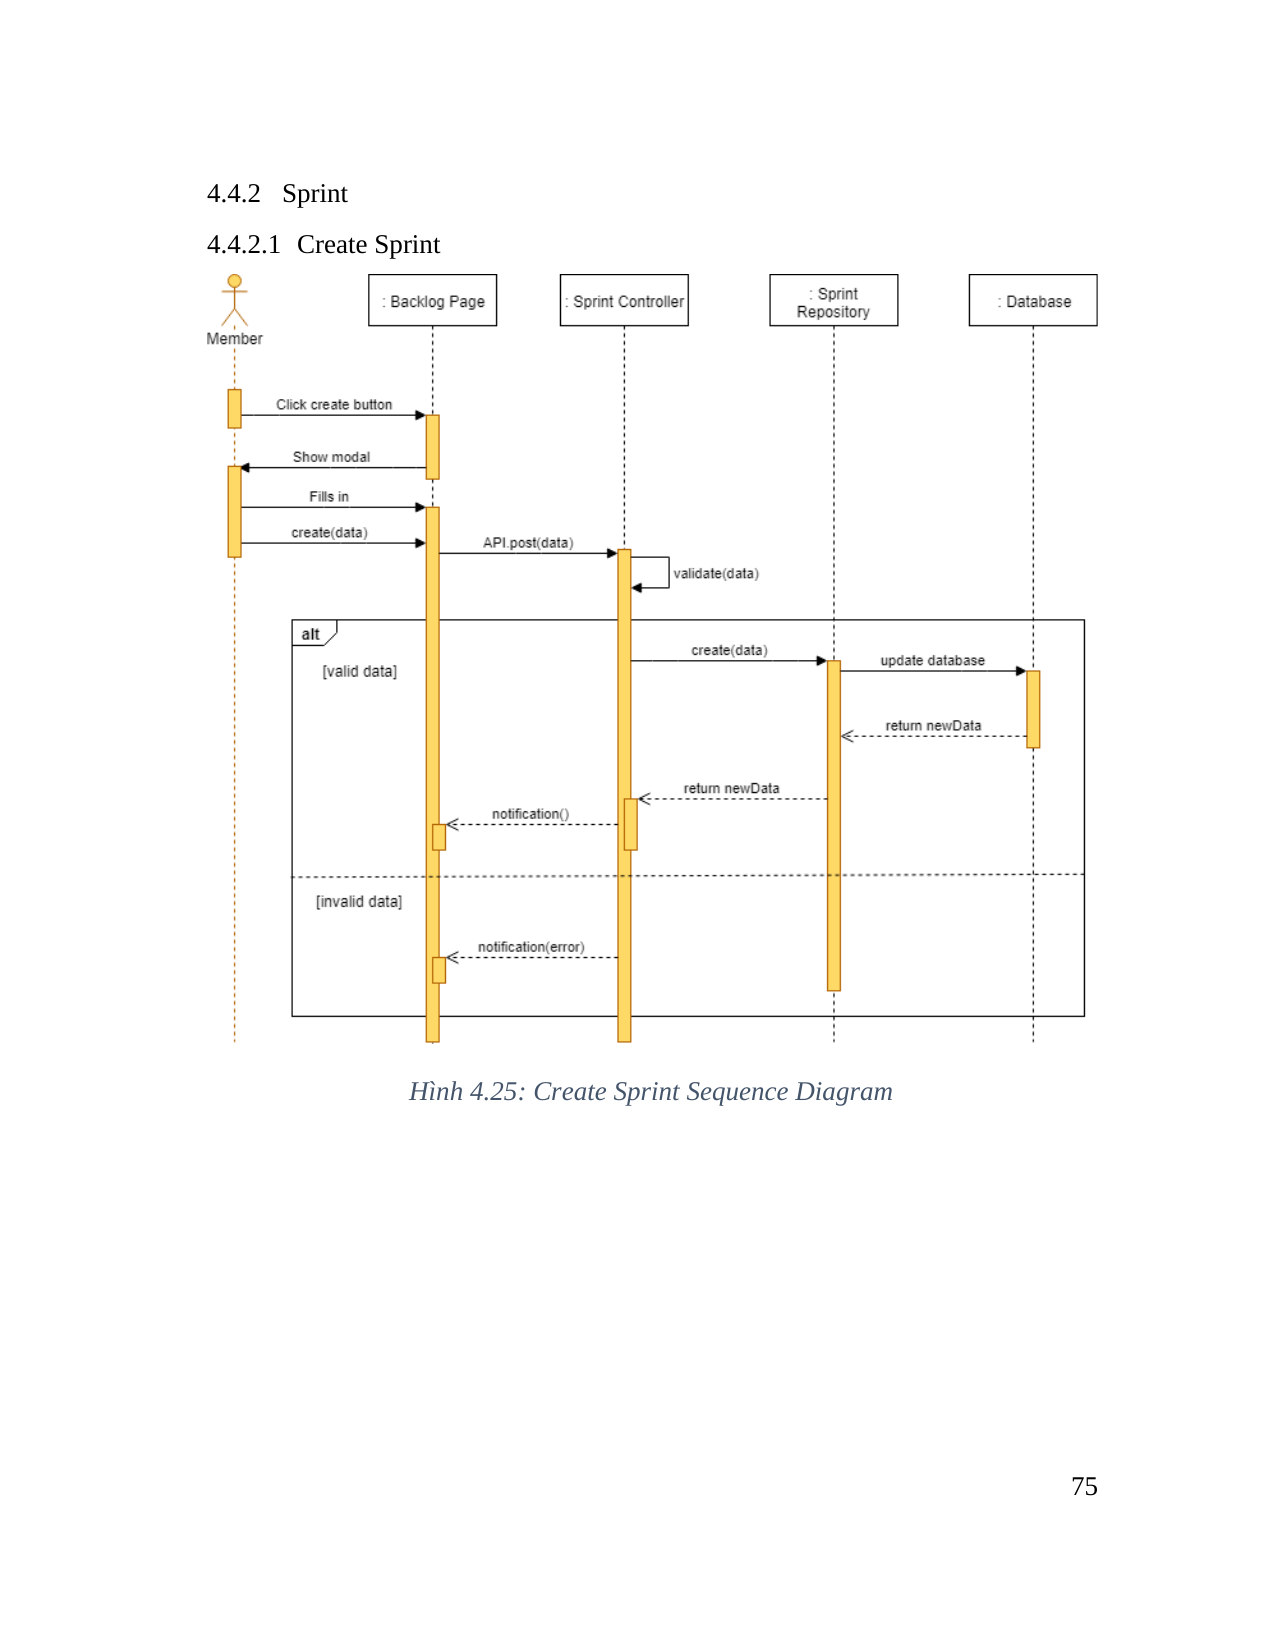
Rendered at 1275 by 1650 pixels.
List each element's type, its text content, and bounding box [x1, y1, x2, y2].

subtitle Create Sprint [207, 228, 1098, 259]
picture [206, 274, 1098, 1044]
subtitle Sprint [207, 177, 1098, 208]
